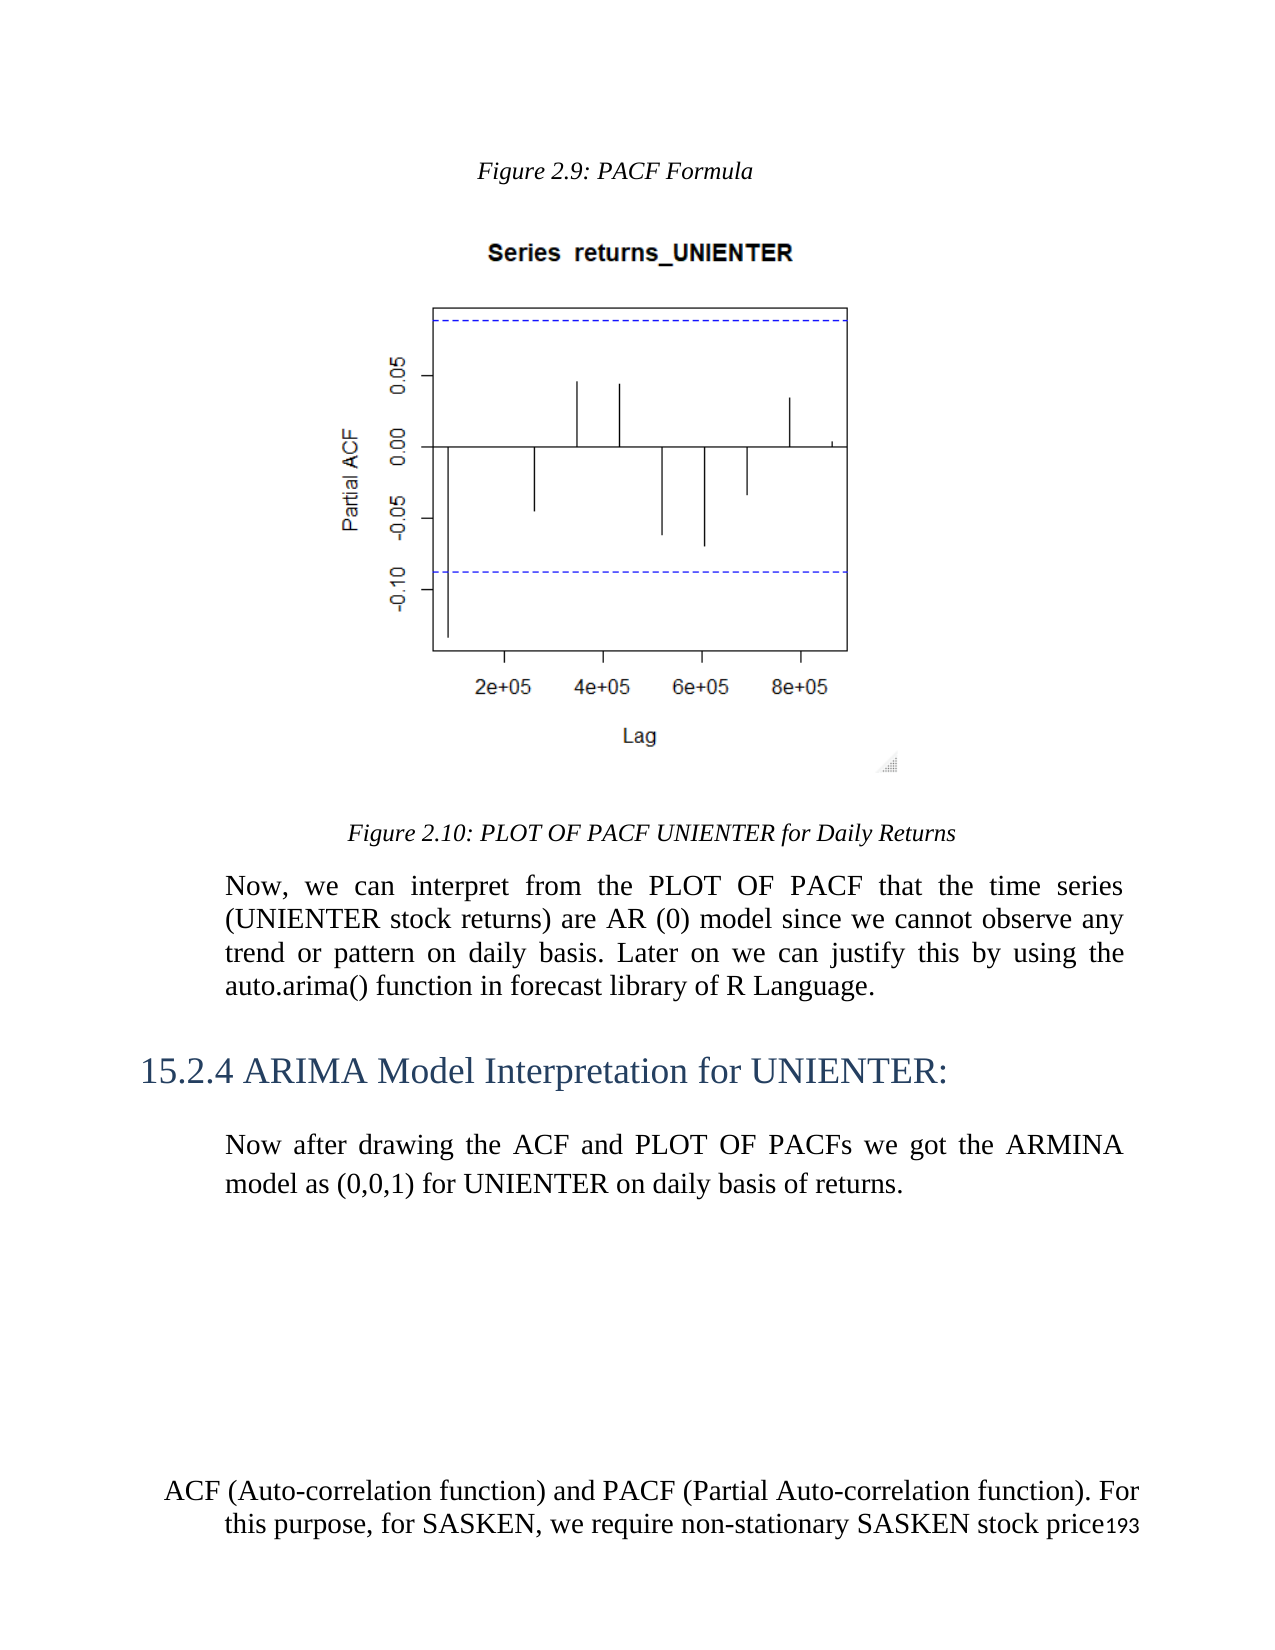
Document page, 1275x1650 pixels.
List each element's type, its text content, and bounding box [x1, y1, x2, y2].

picture [335, 210, 898, 773]
text Figure 2.10: PLOT OF PACF UNIENTER for Daily Returns [171, 818, 1135, 847]
text Now, we can interpret from the PLOT OF PACF that the time series (UNIENTER stock returns) are AR (0) model since we cannot observe any trend or pattern on daily basis. Later on we can justify this by using the auto.arima() function in forecast library of R Language. [225, 868, 1125, 1002]
subtitle 15.2.4 ARIMA Model Interpretation for UNIENTER: [139, 1049, 1139, 1092]
text Now after drawing the ACF and PLOT OF PACFs we got the ARMINA model as (0,0,1) for UNIENTER on daily basis of returns. [225, 1127, 1126, 1199]
text Figure 2.9: PACF Formula [139, 156, 1093, 185]
